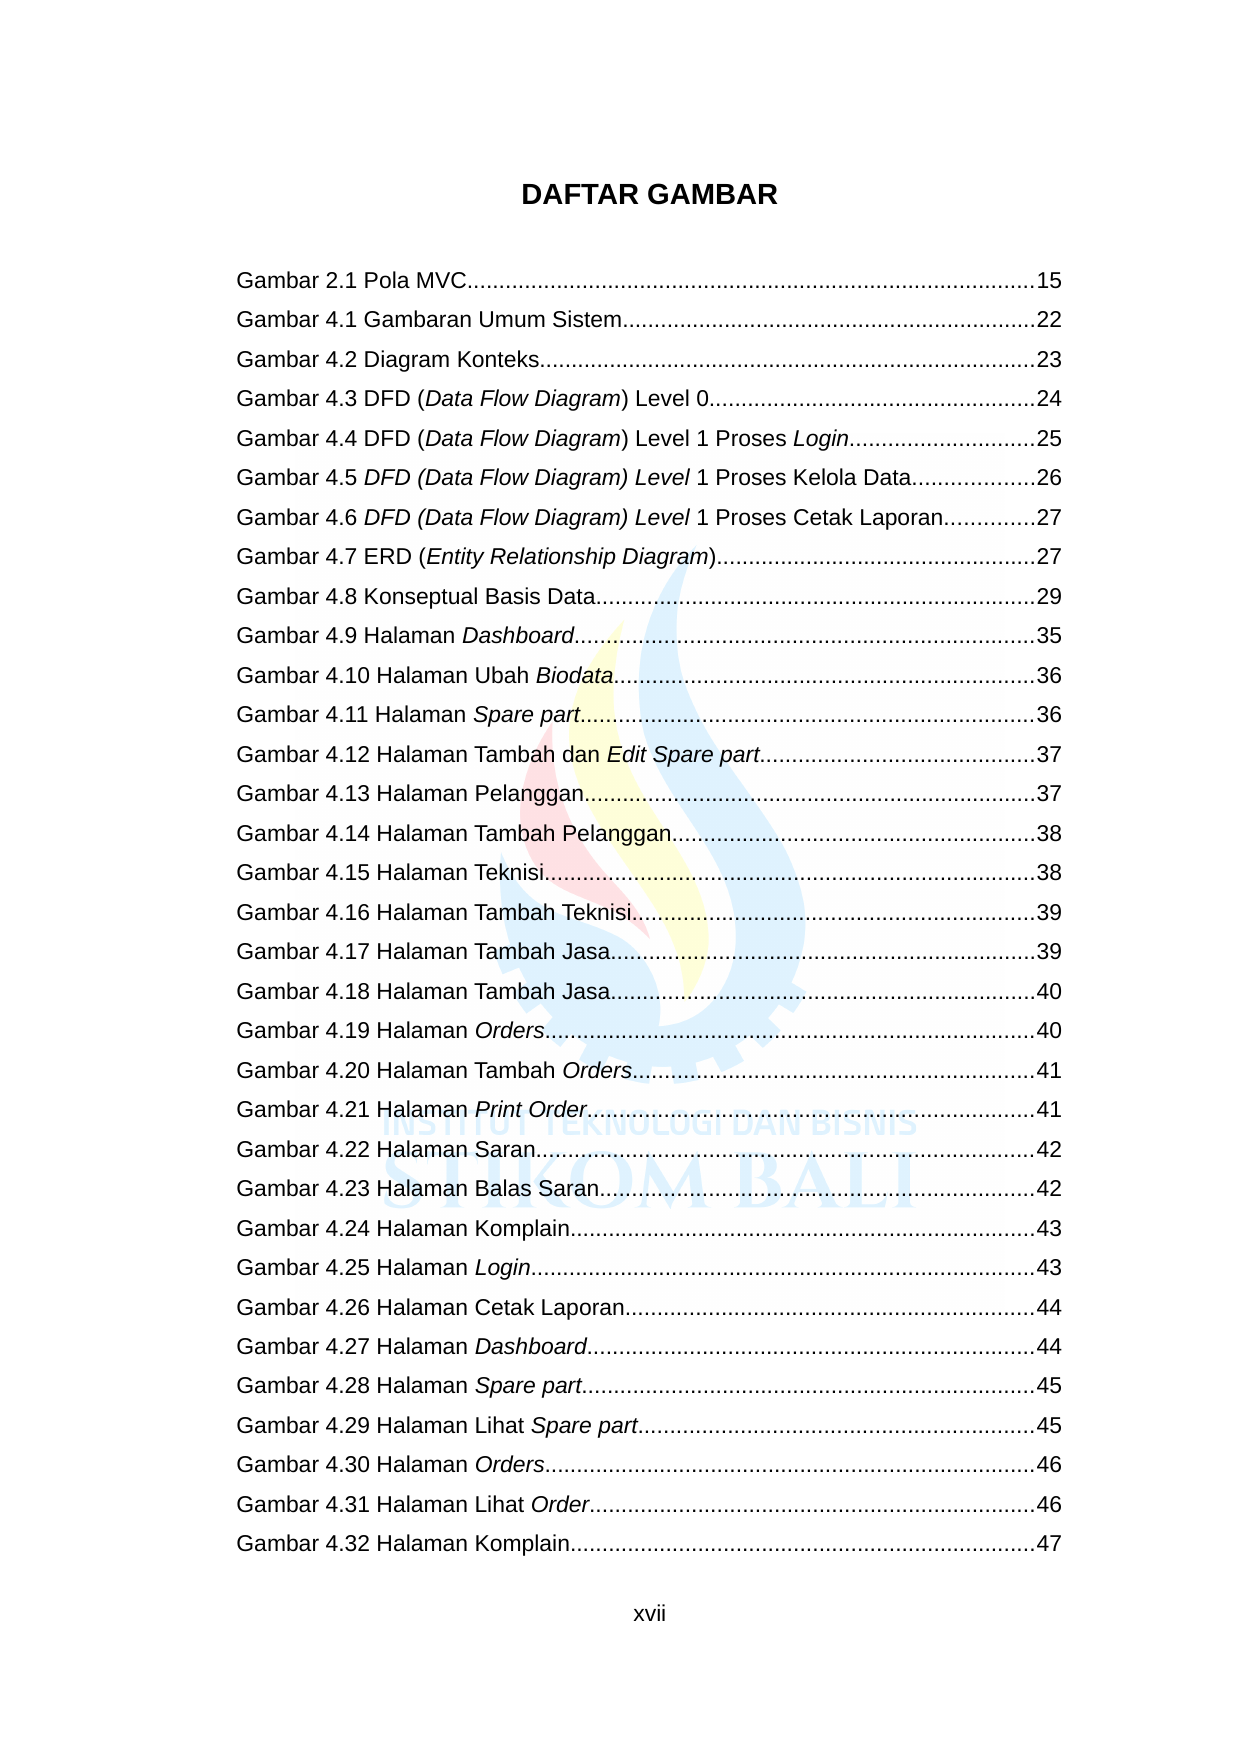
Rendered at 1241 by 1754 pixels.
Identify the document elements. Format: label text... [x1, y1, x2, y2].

text Gambar 4.25 Halaman Login 43 [236, 1254, 1063, 1280]
text Gambar 4.28 Halaman Spare part 45 [236, 1372, 1063, 1399]
text Gambar 4.31 Halaman Lihat Order 46 [236, 1491, 1063, 1517]
text Gambar 4.1 Gambaran Umum Sistem 22 [236, 306, 1063, 333]
text Gambar 4.26 Halaman Cetak Laporan 44 [236, 1293, 1063, 1320]
text Gambar 4.12 Halaman Tambah dan Edit Spare part 37 [236, 741, 1063, 767]
text Gambar 4.16 Halaman Tambah Teknisi 39 [236, 899, 1063, 925]
text Gambar 4.5 DFD (Data Flow Diagram) Level 1 Proses Kelola Data 26 [236, 464, 1063, 491]
text Gambar 4.29 Halaman Lihat Spare part 45 [236, 1412, 1063, 1438]
text Gambar 4.30 Halaman Orders 46 [236, 1451, 1063, 1478]
text Gambar 4.10 Halaman Ubah Biodata 36 [236, 662, 1063, 688]
text Gambar 4.23 Halaman Balas Saran 42 [236, 1175, 1063, 1201]
text Gambar 4.27 Halaman Dashboard 44 [236, 1333, 1063, 1359]
text Gambar 4.18 Halaman Tambah Jasa 40 [236, 978, 1063, 1004]
text Gambar 4.19 Halaman Orders 40 [236, 1017, 1063, 1043]
text Gambar 4.22 Halaman Saran 42 [236, 1136, 1063, 1162]
text Gambar 4.9 Halaman Dashboard 35 [236, 622, 1063, 649]
subtitle DAFTAR GAMBAR [236, 177, 1063, 211]
text Gambar 4.8 Konseptual Basis Data 29 [236, 583, 1063, 609]
text Gambar 4.15 Halaman Teknisi 38 [236, 859, 1063, 886]
text Gambar 4.4 DFD (Data Flow Diagram) Level 1 Proses Login 25 [236, 425, 1063, 451]
text Gambar 4.17 Halaman Tambah Jasa 39 [236, 938, 1063, 964]
text Gambar 4.3 DFD (Data Flow Diagram) Level 0 24 [236, 385, 1063, 412]
text Gambar 2.1 Pola MVC 15 [236, 267, 1063, 293]
text Gambar 4.21 Halaman Print Order 41 [236, 1096, 1063, 1122]
text Gambar 4.11 Halaman Spare part 36 [236, 701, 1063, 728]
text Gambar 4.24 Halaman Komplain 43 [236, 1214, 1063, 1241]
text Gambar 4.32 Halaman Komplain 47 [236, 1530, 1063, 1557]
text Gambar 4.2 Diagram Konteks 23 [236, 346, 1063, 372]
text Gambar 4.7 ERD (Entity Relationship Diagram) 27 [236, 543, 1063, 570]
text Gambar 4.20 Halaman Tambah Orders 41 [236, 1057, 1063, 1083]
text Gambar 4.14 Halaman Tambah Pelanggan 38 [236, 820, 1063, 846]
text Gambar 4.13 Halaman Pelanggan 37 [236, 780, 1063, 807]
text Gambar 4.6 DFD (Data Flow Diagram) Level 1 Proses Cetak Laporan 27 [236, 504, 1063, 530]
